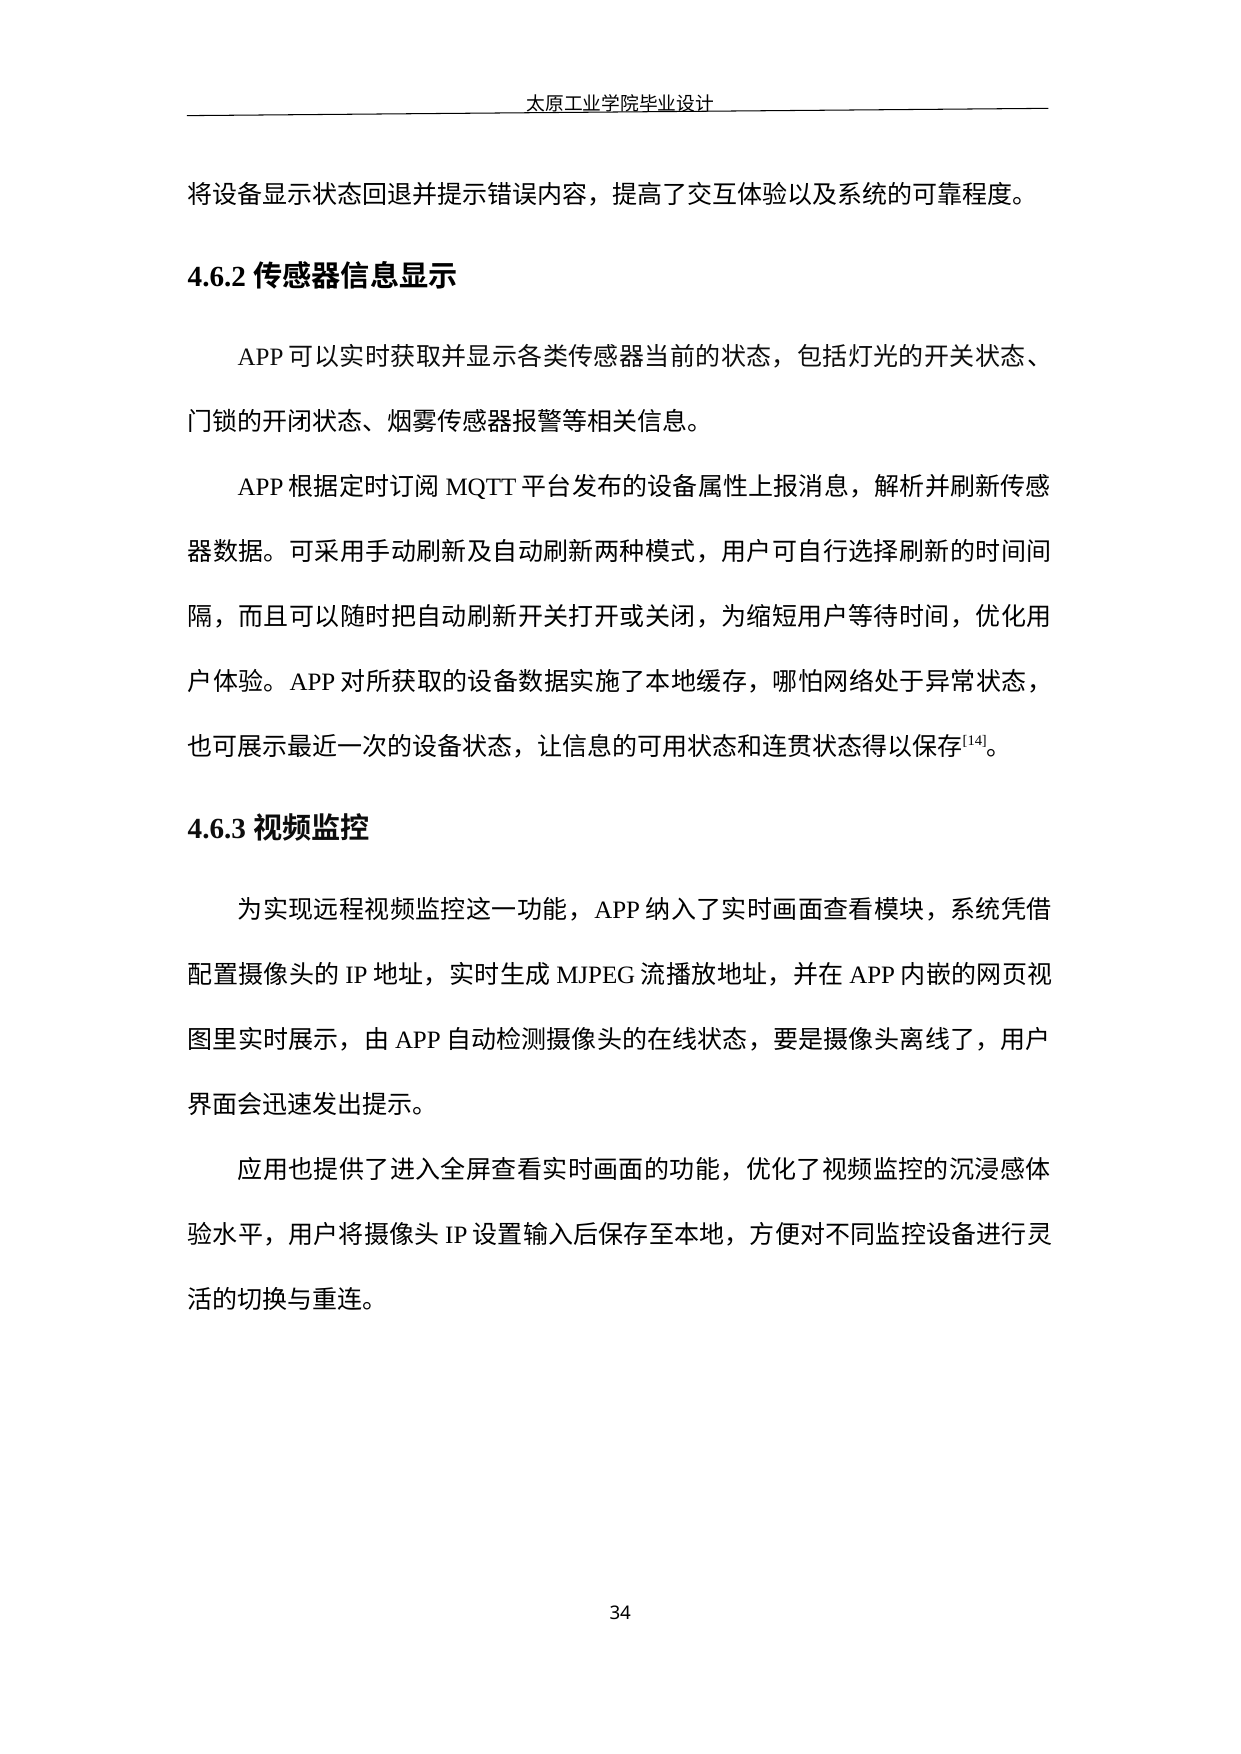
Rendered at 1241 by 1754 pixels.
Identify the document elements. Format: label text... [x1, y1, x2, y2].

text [187, 160, 1053, 225]
text 为实现远程视频监控这一功能，APP纳入了实时画面查看模块，系统凭借配置摄像头的IP地址，实时生成MJPEG流播放地址，并在APP内嵌的网页视图里实时展示，由APP自动检测摄像头的在线状态，要是摄像头离线了，用户界面会迅速发出提示。 [187, 875, 1053, 1135]
subtitle 视频监控 [187, 793, 1053, 858]
text 应用也提供了进入全屏查看实时画面的功能，优化了视频监控的沉浸感体验水平，用户将摄像头IP设置输入后保存至本地，方便对不同监控设备进行灵活的切换与重连。 [187, 1135, 1053, 1330]
text APP根据定时订阅MQTT平台发布的设备属性上报消息，解析并刷新传感器数据。可采用手动刷新及自动刷新两种模式，用户可自行选择刷新的时间间隔，而且可以随时把自动刷新开关打开或关闭，为缩短用户等待时间，优化用户体验。APP对所获取的设备数据实施了本地缓存，哪怕网络处于异常状态，也可展示最近一次的设备状态，让信息的可用状态和连贯状态得以保存[14]。 [187, 452, 1053, 777]
subtitle 传感器信息显示 [187, 241, 1053, 306]
text APP可以实时获取并显示各类传感器当前的状态，包括灯光的开关状态、门锁的开闭状态、烟雾传感器报警等相关信息。 [187, 322, 1053, 452]
